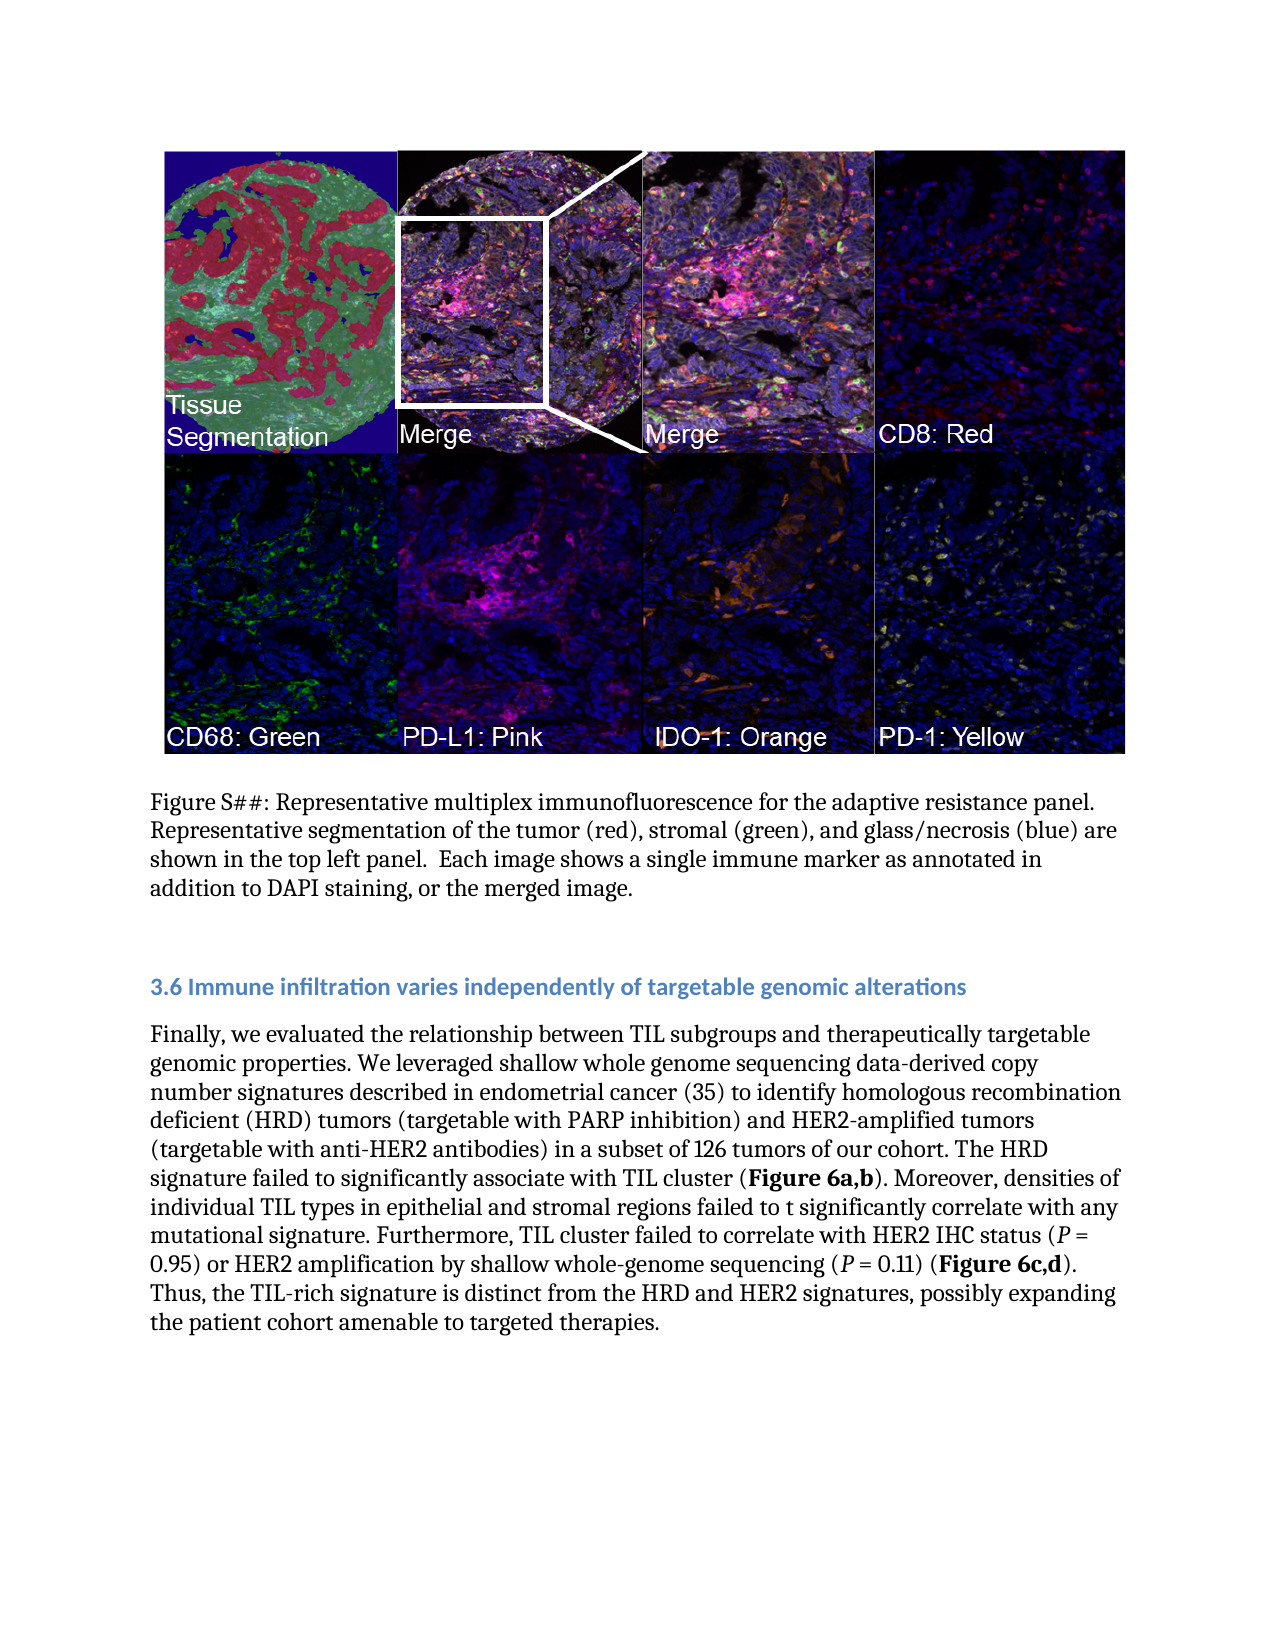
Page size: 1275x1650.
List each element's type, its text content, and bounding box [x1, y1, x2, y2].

text Figure S##: Representative multiplex immunofluorescence for the adaptive resistance panel. Representative segmentation of the tumor (red), stromal (green), and glass/necrosis (blue) are shown in the top left panel. Each image shows a single immune marker as annotated in addition to DAPI staining, or the merged image. [150, 787, 1125, 902]
subtitle 3.6 Immune infiltration varies independently of targetable genomic alterations [150, 971, 1125, 1001]
picture [150, 150, 1125, 769]
text Finally, we evaluated the relationship between TIL subgroups and therapeutically targetable genomic properties. We leveraged shallow whole genome sequencing data-derived copy number signatures described in endometrial cancer (35) to identify homologous recombination deficient (HRD) tumors (targetable with PARP inhibition) and HER2-amplified tumors (targetable with anti-HER2 antibodies) in a subset of 126 tumors of our cohort. The HRD signature failed to significantly associate with TIL cluster (Figure 6a,b). Moreover, densities of individual TIL types in epithelial and stromal regions failed to t significantly correlate with any mutational signature. Furthermore, TIL cluster failed to correlate with HER2 IHC status (P = 0.95) or HER2 amplification by shallow whole-genome sequencing (P = 0.11) (Figure 6c,d). Thus, the TIL-rich signature is distinct from the HRD and HER2 signatures, possibly expanding the patient cohort amenable to targeted therapies. [150, 1020, 1125, 1336]
